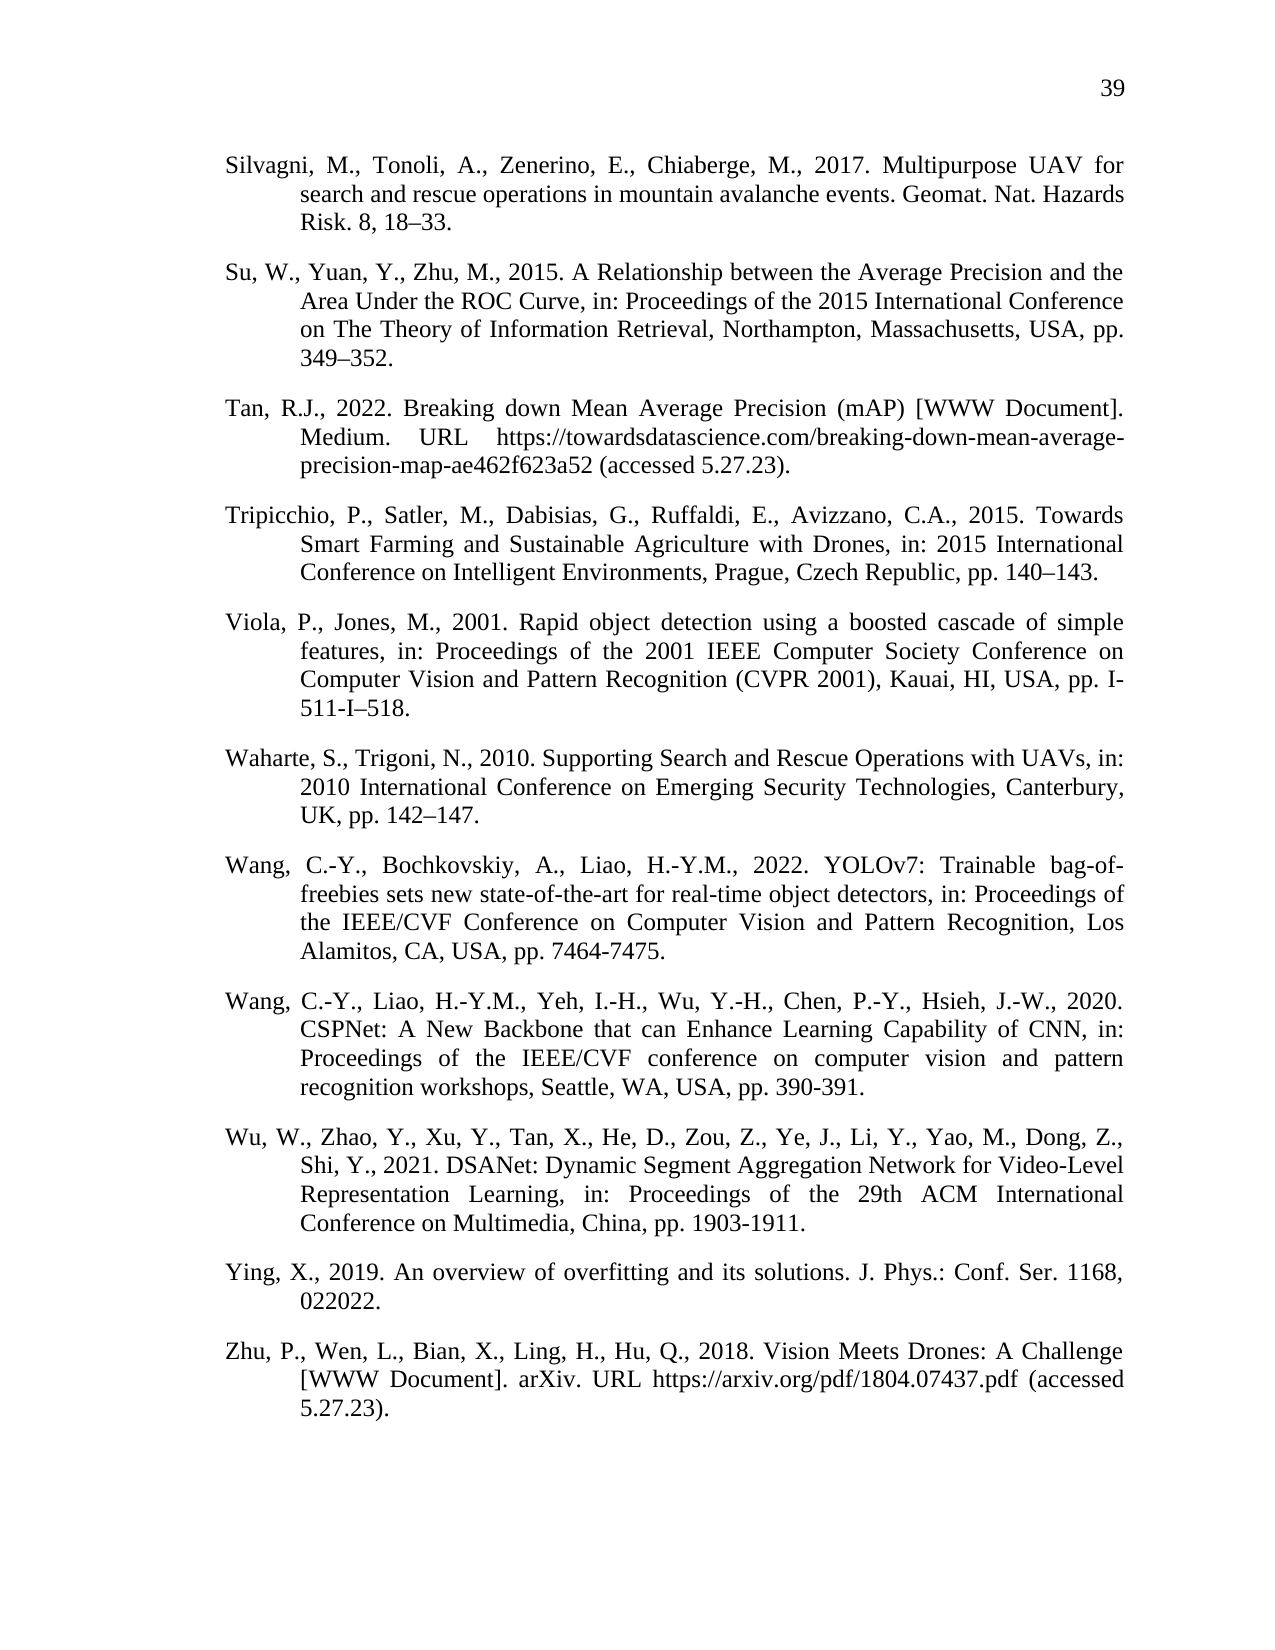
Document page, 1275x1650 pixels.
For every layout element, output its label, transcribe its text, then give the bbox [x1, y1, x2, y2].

text Wang, C.-Y., Liao, H.-Y.M., Yeh, I.-H., Wu, Y.-H., Chen, P.-Y., Hsieh, J.-W., 2020. CSPNet: A New Backbone that can Enhance Learning Capability of CNN, in: Proceedings of the IEEE/CVF conference on computer vision and pattern recognition workshops, Seattle, WA, USA, pp. 390-391. [225, 986, 1125, 1101]
text Zhu, P., Wen, L., Bian, X., Ling, H., Hu, Q., 2018. Vision Meets Drones: A Challenge [WWW Document]. arXiv. URL https://arxiv.org/pdf/1804.07437.pdf (accessed 5.27.23). [225, 1336, 1125, 1422]
text Waharte, S., Trigoni, N., 2010. Supporting Search and Rescue Operations with UAVs, in: 2010 International Conference on Emerging Security Technologies, Canterbury, UK, pp. 142–147. [225, 743, 1125, 829]
text Tripicchio, P., Satler, M., Dabisias, G., Ruffaldi, E., Avizzano, C.A., 2015. Towards Smart Farming and Sustainable Agriculture with Drones, in: 2015 International Conference on Intelligent Environments, Prague, Czech Republic, pp. 140–143. [225, 500, 1125, 586]
text Ying, X., 2019. An overview of overfitting and its solutions. J. Phys.: Conf. Ser. 1168, 022022. [225, 1257, 1125, 1315]
text Su, W., Yuan, Y., Zhu, M., 2015. A Relationship between the Average Precision and the Area Under the ROC Curve, in: Proceedings of the 2015 International Conference on The Theory of Information Retrieval, Northampton, Massachusetts, USA, pp. 349–352. [225, 257, 1125, 372]
text Wang, C.-Y., Bochkovskiy, A., Liao, H.-Y.M., 2022. YOLOv7: Trainable bag-of-freebies sets new state-of-the-art for real-time object detectors, in: Proceedings of the IEEE/CVF Conference on Computer Vision and Pattern Recognition, Los Alamitos, CA, USA, pp. 7464-7475. [225, 850, 1125, 965]
text Silvagni, M., Tonoli, A., Zenerino, E., Chiaberge, M., 2017. Multipurpose UAV for search and rescue operations in mountain avalanche events. Geomat. Nat. Hazards Risk. 8, 18–33. [225, 150, 1125, 236]
text Tan, R.J., 2022. Breaking down Mean Average Precision (mAP) [WWW Document]. Medium. URL https://towardsdatascience.com/breaking-down-mean-average-precision-map-ae462f623a52 (accessed 5.27.23). [225, 393, 1125, 479]
text Viola, P., Jones, M., 2001. Rapid object detection using a boosted cascade of simple features, in: Proceedings of the 2001 IEEE Computer Society Conference on Computer Vision and Pattern Recognition (CVPR 2001), Kauai, HI, USA, pp. I-511-I–518. [225, 607, 1125, 722]
text Wu, W., Zhao, Y., Xu, Y., Tan, X., He, D., Zou, Z., Ye, J., Li, Y., Yao, M., Dong, Z., Shi, Y., 2021. DSANet: Dynamic Segment Aggregation Network for Video-Level Representation Learning, in: Proceedings of the 29th ACM International Conference on Multimedia, China, pp. 1903-1911. [225, 1122, 1125, 1237]
